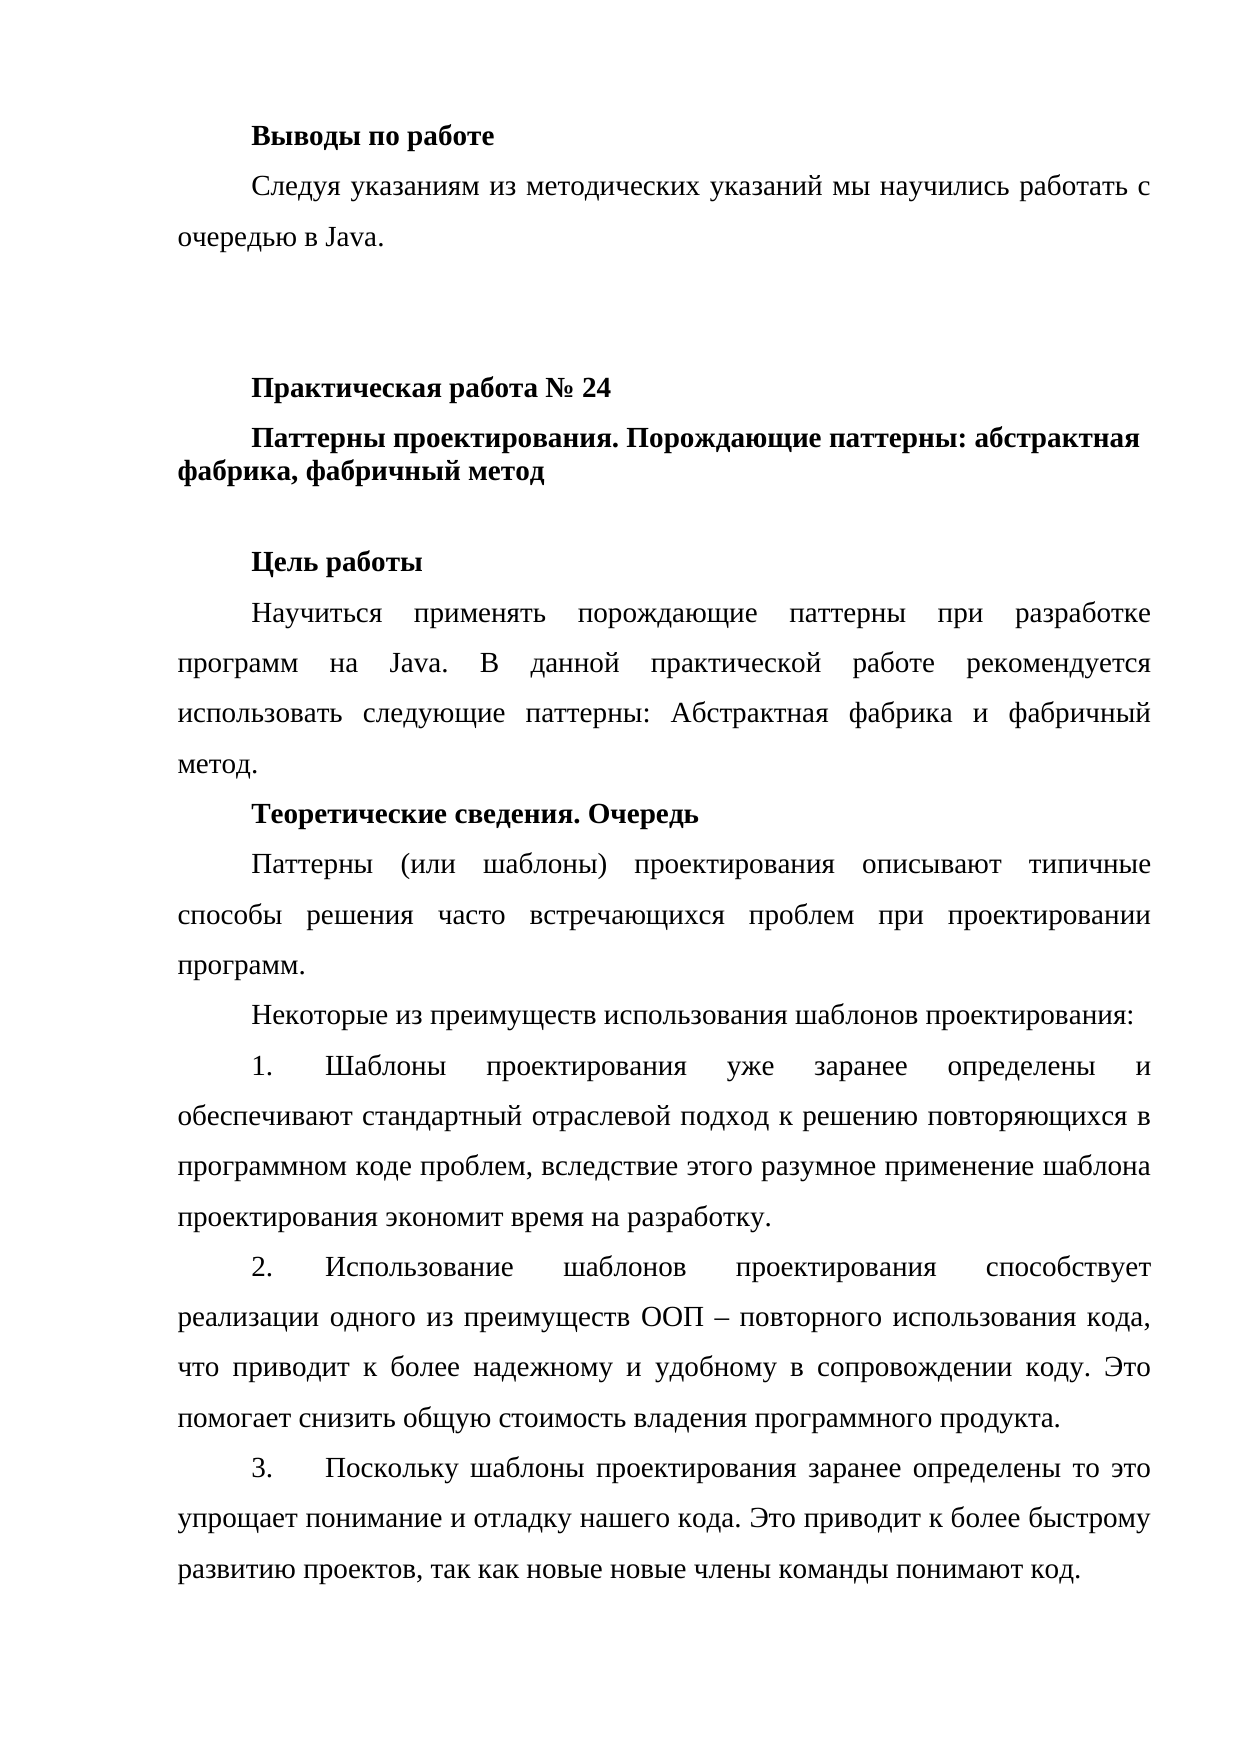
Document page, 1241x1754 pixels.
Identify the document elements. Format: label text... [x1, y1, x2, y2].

text Теоретические сведения. Очередь [177, 796, 1152, 830]
list Использование шаблонов проектирования способствует реализации одного из преимуществ ООП – повторного использования кода, что приводит к более надежному и удобному в сопровождении коду. Это помогает снизить общую стоимость владения программного продукта. [177, 1249, 1152, 1433]
list Шаблоны проектирования уже заранее определены и обеспечивают стандартный отраслевой подход к решению повторяющихся в программном коде проблем, вследствие этого разумное применение шаблона проектирования экономит время на разработку. [177, 1048, 1152, 1232]
text Следуя указаниям из методических указаний мы научились работать с очередью в Java. [177, 168, 1152, 252]
text Паттерны (или шаблоны) проектирования описывают типичные способы решения часто встречающихся проблем при проектировании программ. [177, 846, 1152, 981]
text Выводы по работе [177, 118, 1152, 152]
text Научиться применять порождающие паттерны при разработке программ на Java. В данной практической работе рекомендуется использовать следующие паттерны: Абстрактная фабрика и фабричный метод. [177, 595, 1152, 779]
text Практическая работа № 24 [177, 370, 1152, 403]
text Некоторые из преимуществ использования шаблонов проектирования: [177, 997, 1152, 1031]
text Цель работы [177, 544, 1152, 578]
text Паттерны проектирования. Порождающие паттерны: абстрактная фабрика, фабричный метод [177, 420, 1152, 487]
list Поскольку шаблоны проектирования заранее определены то это упрощает понимание и отладку нашего кода. Это приводит к более быстрому развитию проектов, так как новые новые члены команды понимают код. [177, 1450, 1152, 1584]
